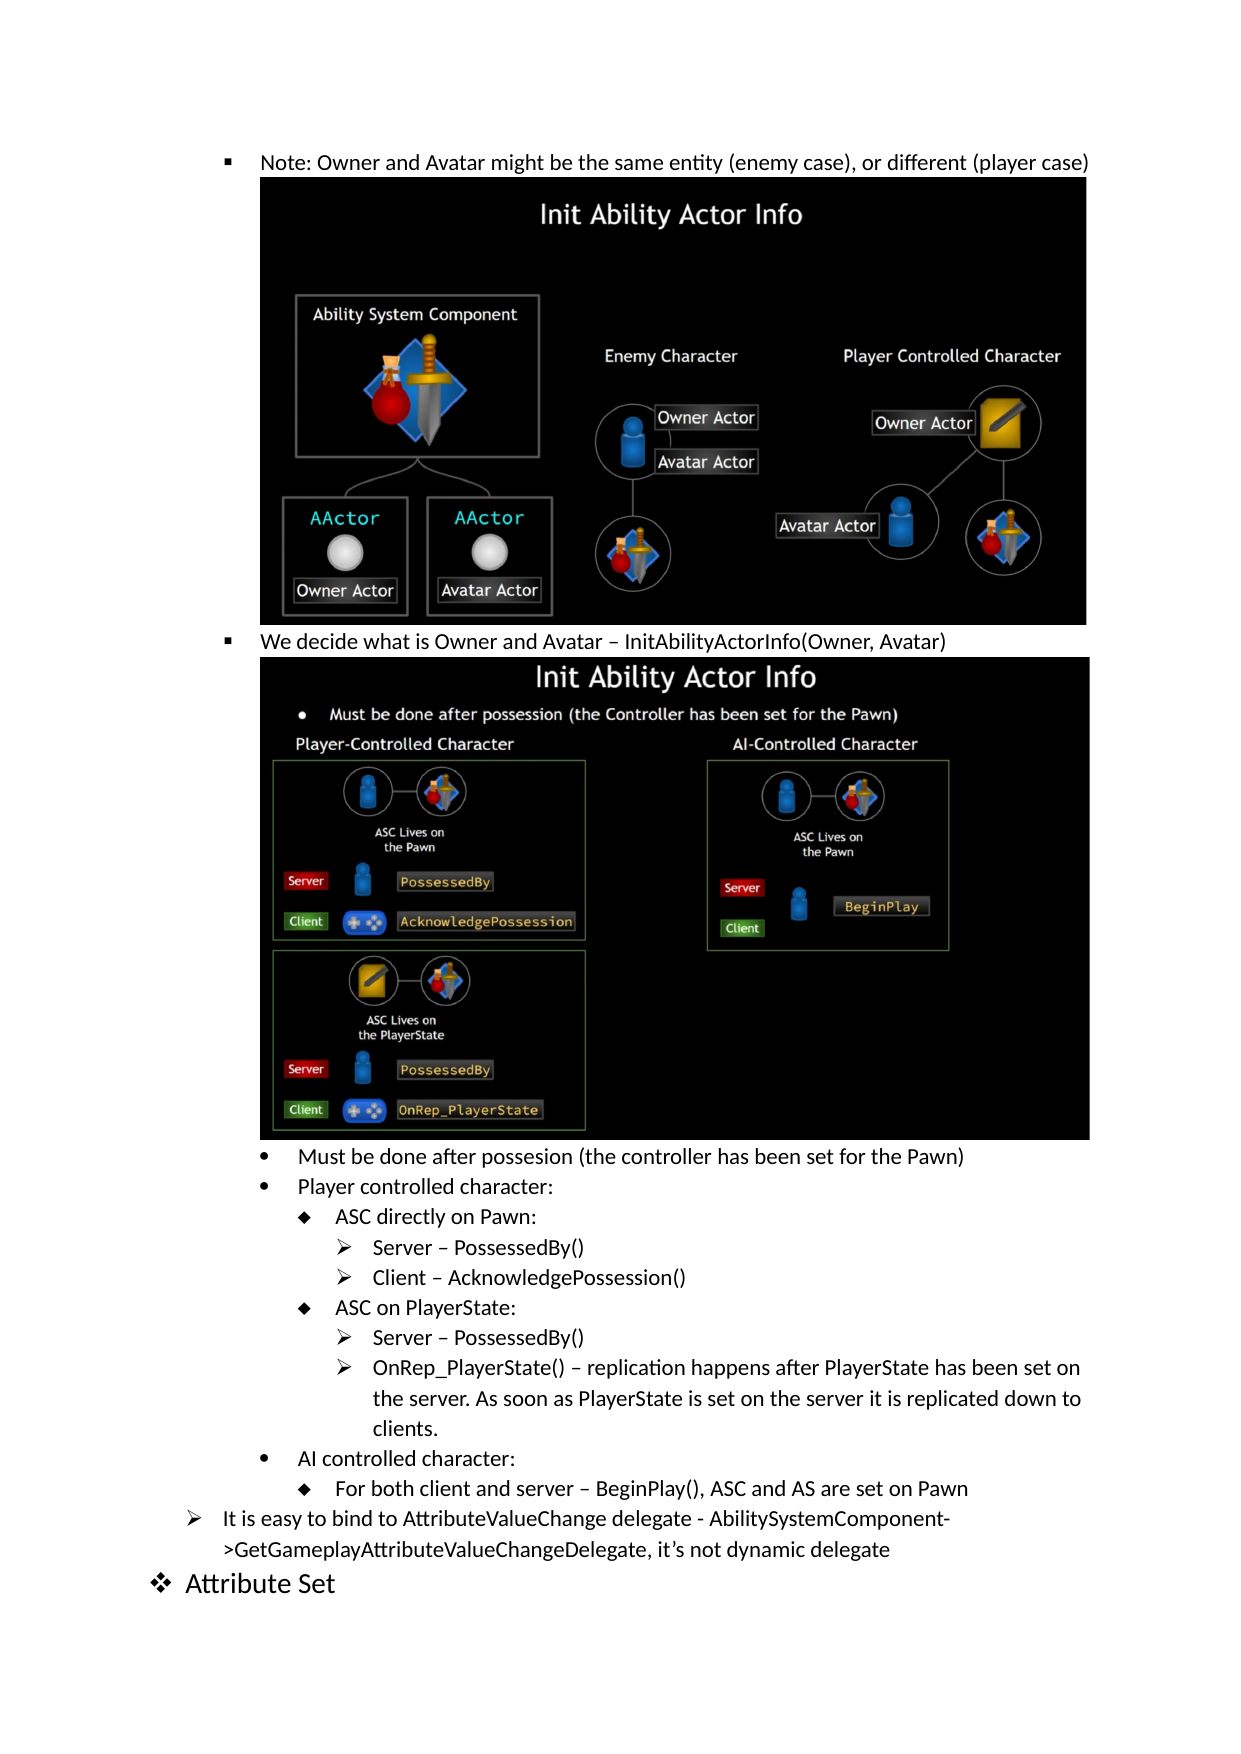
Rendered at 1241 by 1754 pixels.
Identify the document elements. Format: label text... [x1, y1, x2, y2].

list Server – PossessedBy() [335, 1323, 1093, 1351]
list Client – AcknowledgePossession() [335, 1263, 1093, 1291]
list OnRep_PlayerState() – replication happens after PlayerState has been set on the server. As soon as PlayerState is set on the server it is replicated down to clients. [335, 1353, 1093, 1442]
list Attribute Set [148, 1565, 1093, 1601]
picture [260, 657, 1090, 1140]
list Player controlled character: [260, 1172, 1093, 1200]
list It is easy to bind to AttributeValueChange delegate - AbilitySystemComponent->GetGameplayAttributeValueChangeDelegate, it’s not dynamic delegate [185, 1504, 1093, 1563]
list AI controlled character: [260, 1444, 1093, 1472]
list Must be done after possesion (the controller has been set for the Pawn) [260, 1142, 1093, 1170]
list ASC directly on Pawn: [298, 1202, 1093, 1231]
list ASC on PlayerState: [298, 1293, 1093, 1321]
list For both client and server – BeginPlay(), ASC and AS are set on Pawn [298, 1474, 1093, 1502]
list We decide what is Owner and Avatar – InitAbilityActorInfo(Owner, Avatar) [223, 627, 1093, 655]
picture [260, 177, 1087, 625]
list Server – PossessedBy() [335, 1233, 1093, 1261]
